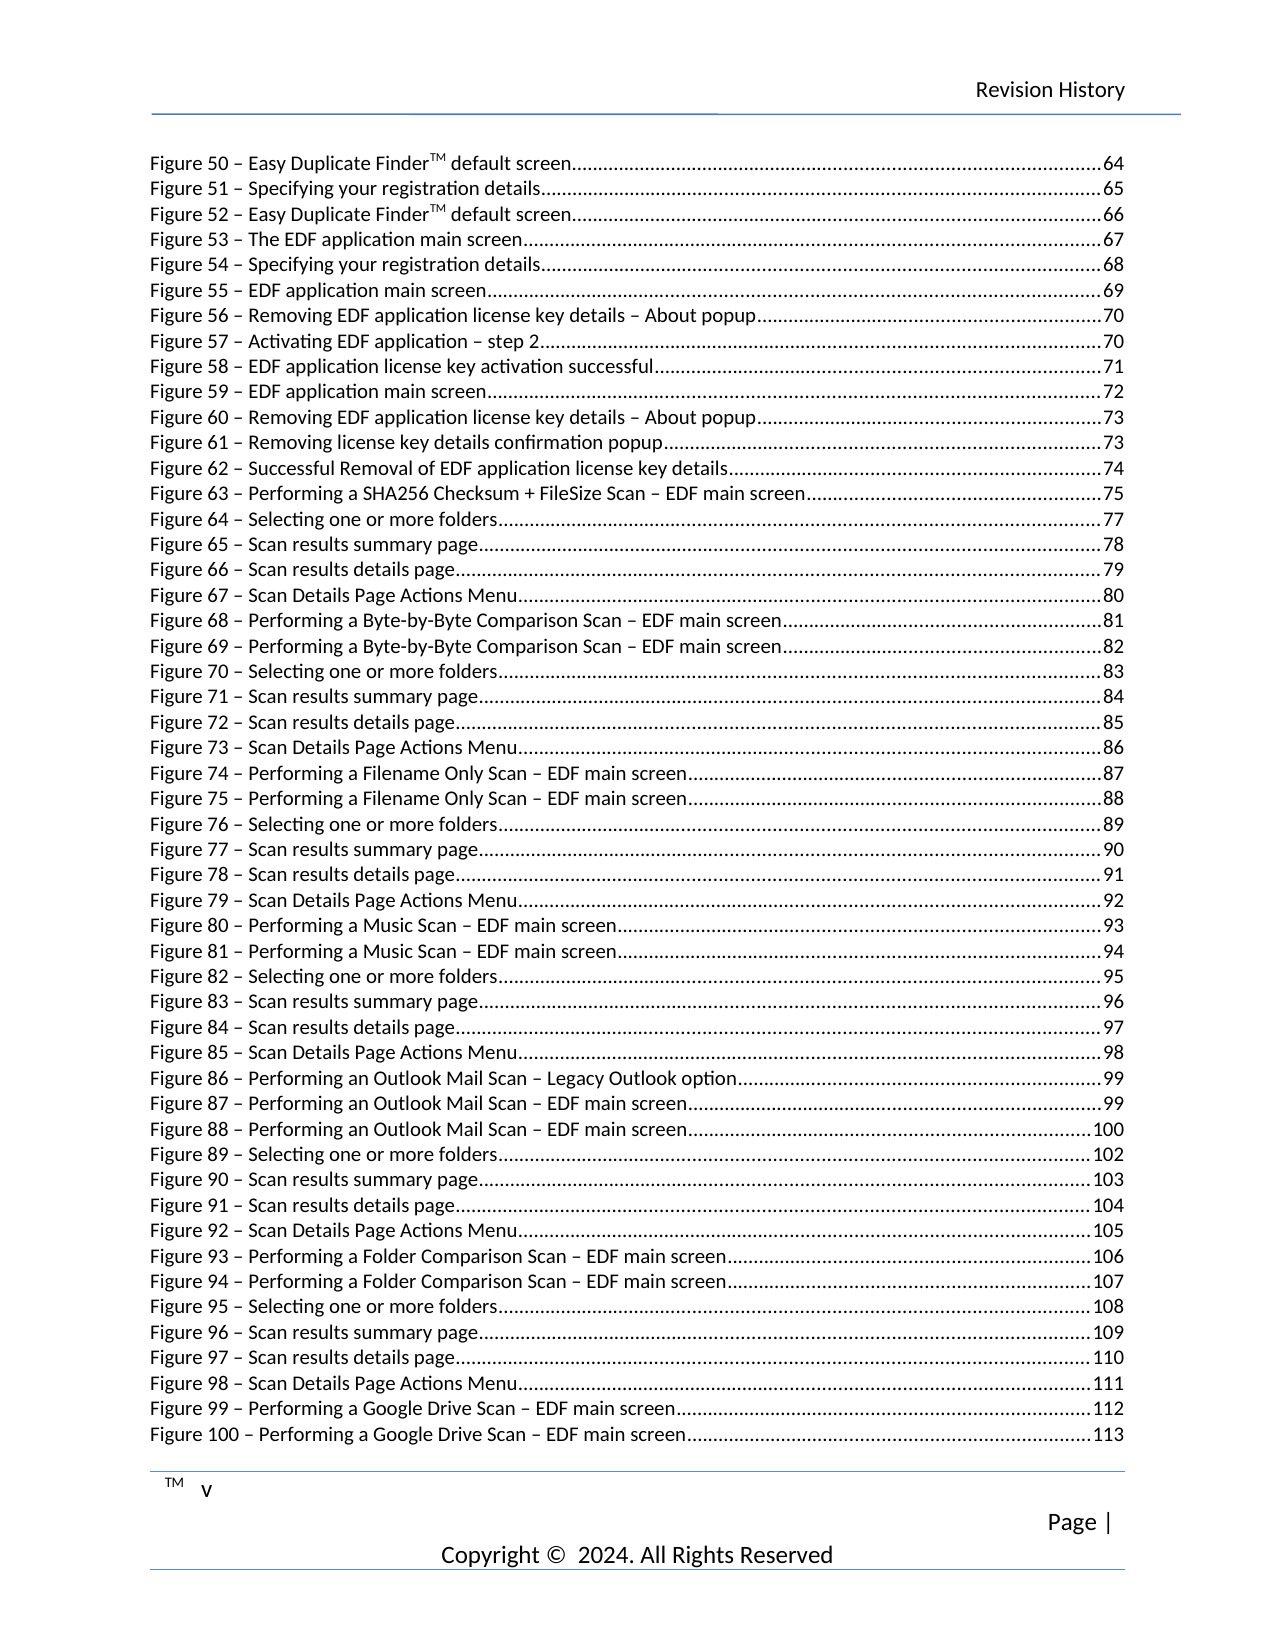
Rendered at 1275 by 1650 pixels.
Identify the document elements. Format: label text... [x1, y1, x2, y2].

text Figure 56 – Removing EDF application license key details – About popup 70 [150, 302, 1125, 328]
text Figure 96 – Scan results summary page 109 [150, 1319, 1125, 1344]
text Figure 83 – Scan results summary page 96 [150, 989, 1125, 1014]
text Figure 90 – Scan results summary page 103 [150, 1167, 1125, 1192]
text Figure 54 – Specifying your registration details 68 [150, 252, 1125, 277]
text Figure 60 – Removing EDF application license key details – About popup 73 [150, 404, 1125, 429]
text Figure 82 – Selecting one or more folders 95 [150, 963, 1125, 989]
text Figure 89 – Selecting one or more folders 102 [150, 1141, 1125, 1167]
text Figure 85 – Scan Details Page Actions Menu 98 [150, 1039, 1125, 1065]
text Figure 59 – EDF application main screen 72 [150, 379, 1125, 404]
text Figure 72 – Scan results details page 85 [150, 709, 1125, 734]
text Figure 99 – Performing a Google Drive Scan – EDF main screen 112 [150, 1395, 1125, 1421]
text Figure 65 – Scan results summary page 78 [150, 531, 1125, 557]
text Figure 79 – Scan Details Page Actions Menu 92 [150, 887, 1125, 912]
text Figure 63 – Performing a SHA256 Checksum + FileSize Scan – EDF main screen 75 [150, 480, 1125, 506]
text Figure 80 – Performing a Music Scan – EDF main screen 93 [150, 912, 1125, 938]
text Figure 66 – Scan results details page 79 [150, 557, 1125, 582]
text Figure 75 – Performing a Filename Only Scan – EDF main screen 88 [150, 785, 1125, 811]
text Figure 73 – Scan Details Page Actions Menu 86 [150, 734, 1125, 760]
text Figure 64 – Selecting one or more folders 77 [150, 506, 1125, 531]
text Figure 93 – Performing a Folder Comparison Scan – EDF main screen 106 [150, 1243, 1125, 1268]
text Figure 81 – Performing a Music Scan – EDF main screen 94 [150, 938, 1125, 963]
text Figure 68 – Performing a Byte-by-Byte Comparison Scan – EDF main screen 81 [150, 607, 1125, 633]
text Figure 57 – Activating EDF application – step 2 70 [150, 328, 1125, 353]
text Figure 70 – Selecting one or more folders 83 [150, 658, 1125, 684]
text Figure 62 – Successful Removal of EDF application license key details 74 [150, 455, 1125, 480]
text Figure 71 – Scan results summary page 84 [150, 684, 1125, 709]
text Figure 77 – Scan results summary page 90 [150, 836, 1125, 862]
text Figure 61 – Removing license key details confirmation popup 73 [150, 429, 1125, 455]
text Figure 95 – Selecting one or more folders 108 [150, 1294, 1125, 1319]
text Figure 100 – Performing a Google Drive Scan – EDF main screen 113 [150, 1421, 1125, 1446]
text Figure 84 – Scan results details page 97 [150, 1014, 1125, 1039]
text Figure 58 – EDF application license key activation successful 71 [150, 353, 1125, 379]
text Figure 55 – EDF application main screen 69 [150, 277, 1125, 302]
text Figure 88 – Performing an Outlook Mail Scan – EDF main screen 100 [150, 1116, 1125, 1141]
text Figure 98 – Scan Details Page Actions Menu 111 [150, 1370, 1125, 1395]
text Figure 97 – Scan results details page 110 [150, 1344, 1125, 1370]
text Figure 50 – Easy Duplicate FinderTM default screen 64 [150, 150, 1125, 175]
text Figure 51 – Specifying your registration details 65 [150, 175, 1125, 201]
text Figure 67 – Scan Details Page Actions Menu 80 [150, 582, 1125, 607]
text Figure 87 – Performing an Outlook Mail Scan – EDF main screen 99 [150, 1090, 1125, 1116]
text Figure 69 – Performing a Byte-by-Byte Comparison Scan – EDF main screen 82 [150, 633, 1125, 658]
text Figure 91 – Scan results details page 104 [150, 1192, 1125, 1217]
text Figure 74 – Performing a Filename Only Scan – EDF main screen 87 [150, 760, 1125, 785]
text Figure 76 – Selecting one or more folders 89 [150, 811, 1125, 836]
text Figure 78 – Scan results details page 91 [150, 862, 1125, 887]
text Figure 53 – The EDF application main screen 67 [150, 226, 1125, 252]
text Figure 94 – Performing a Folder Comparison Scan – EDF main screen 107 [150, 1268, 1125, 1294]
text Figure 92 – Scan Details Page Actions Menu 105 [150, 1217, 1125, 1243]
text Figure 52 – Easy Duplicate FinderTM default screen 66 [150, 201, 1125, 226]
text Figure 86 – Performing an Outlook Mail Scan – Legacy Outlook option 99 [150, 1065, 1125, 1090]
